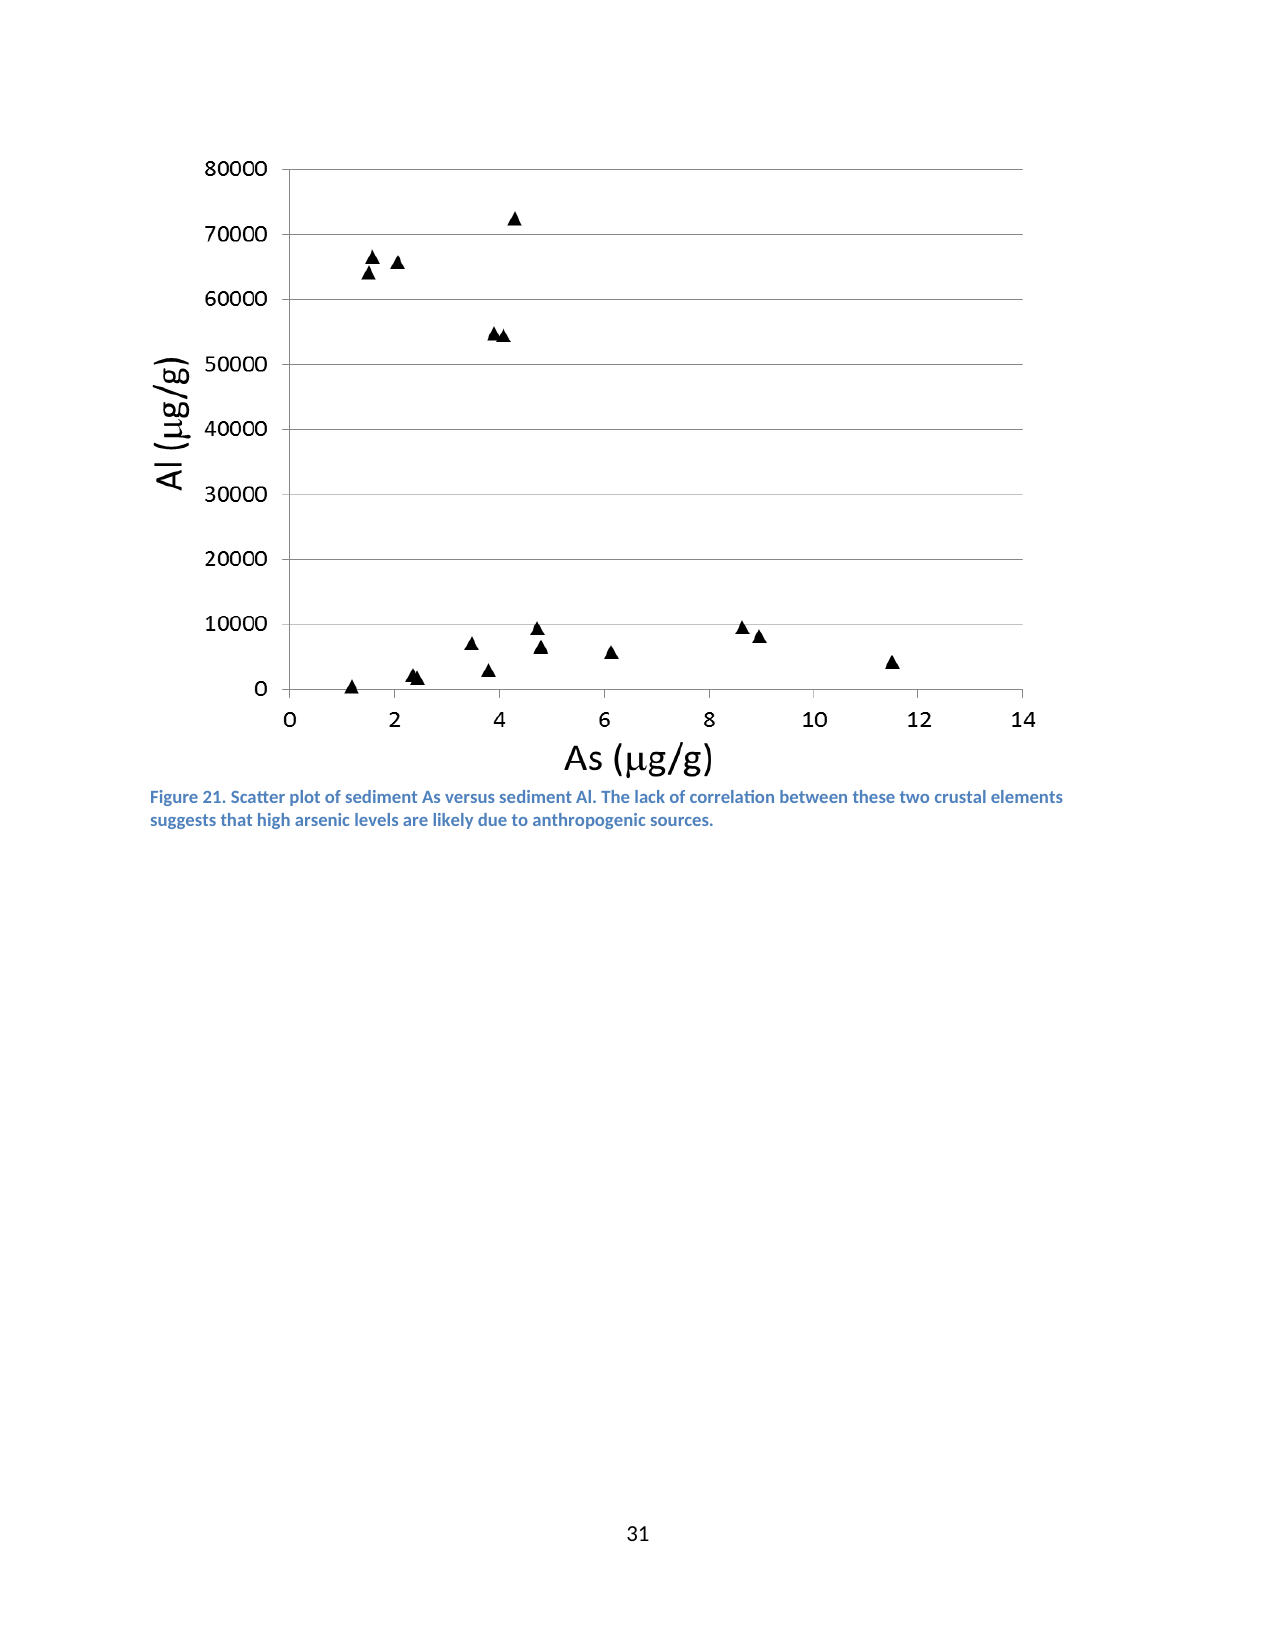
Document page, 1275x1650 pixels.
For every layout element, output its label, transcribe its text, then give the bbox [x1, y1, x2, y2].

picture [150, 150, 1049, 786]
